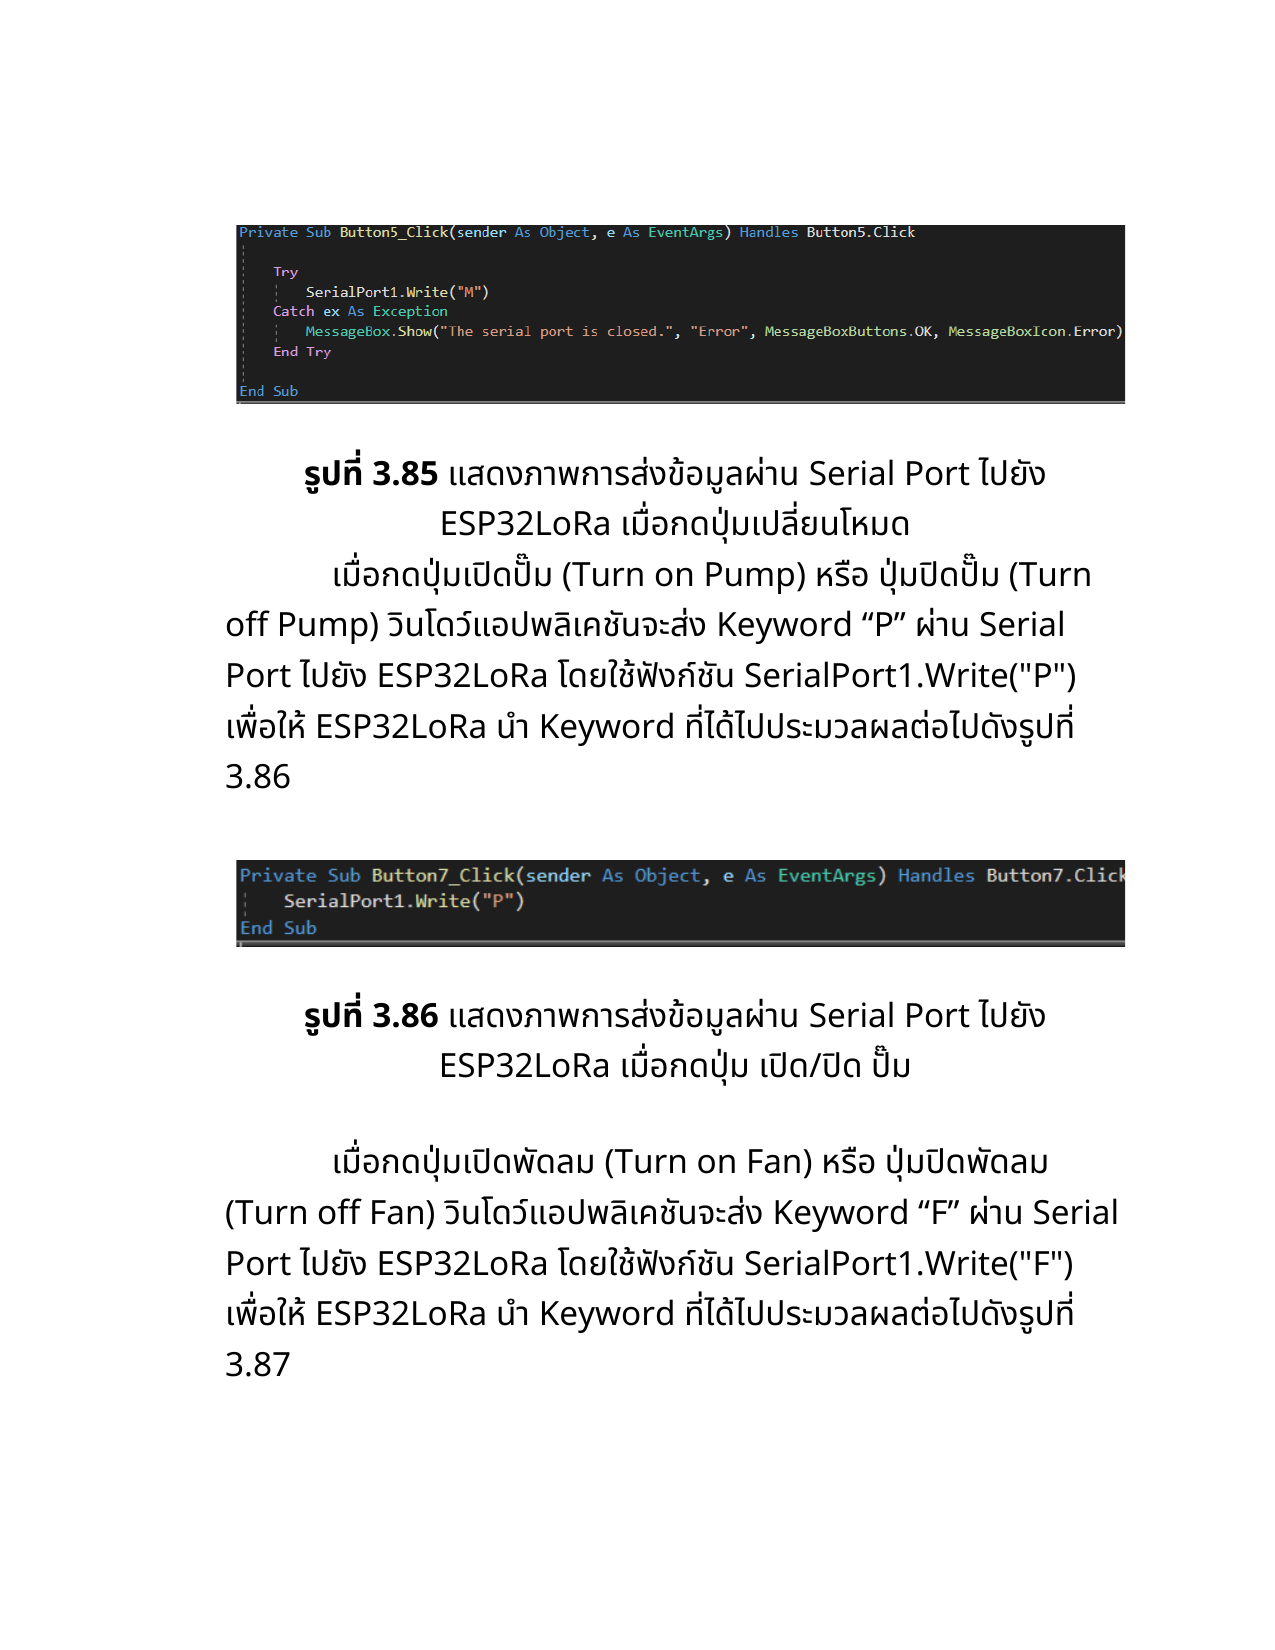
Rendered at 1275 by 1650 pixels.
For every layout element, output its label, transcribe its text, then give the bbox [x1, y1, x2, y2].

table_header รูปที่ 3.85 แสดงภาพการส่งข้อมูลผ่าน Serial Port ไปยัง ESP32LoRa เมื่อกดปุ่มเปลี่ยนโหมด [225, 225, 1125, 551]
table_header รูปที่ 3.86 แสดงภาพการส่งข้อมูลผ่าน Serial Port ไปยัง ESP32LoRa เมื่อกดปุ่ม เปิด/ปิด ปั๊ม [225, 861, 1125, 1093]
list เมื่อกดปุ่มเปิดปั๊ม (Turn on Pump) หรือ ปุ่มปิดปั๊ม (Turn off Pump) วินโดว์แอปพลิเคชันจะส่ง Keyword “P” ผ่าน Serial Port ไปยัง ESP32LoRa โดยใช้ฟังก์ชัน SerialPort1.Write("P") เพื่อให้ ESP32LoRa นำ Keyword ที่ได้ไปประมวลผลต่อไปดังรูปที่ 3.86 [225, 551, 1125, 798]
list เมื่อกดปุ่มเปิดพัดลม (Turn on Fan) หรือ ปุ่มปิดพัดลม (Turn off Fan) วินโดว์แอปพลิเคชันจะส่ง Keyword “F” ผ่าน Serial Port ไปยัง ESP32LoRa โดยใช้ฟังก์ชัน SerialPort1.Write("F") เพื่อให้ ESP32LoRa นำ Keyword ที่ได้ไปประมวลผลต่อไปดังรูปที่ 3.87 [225, 1138, 1125, 1386]
picture [236, 225, 1125, 404]
picture [236, 860, 1125, 947]
